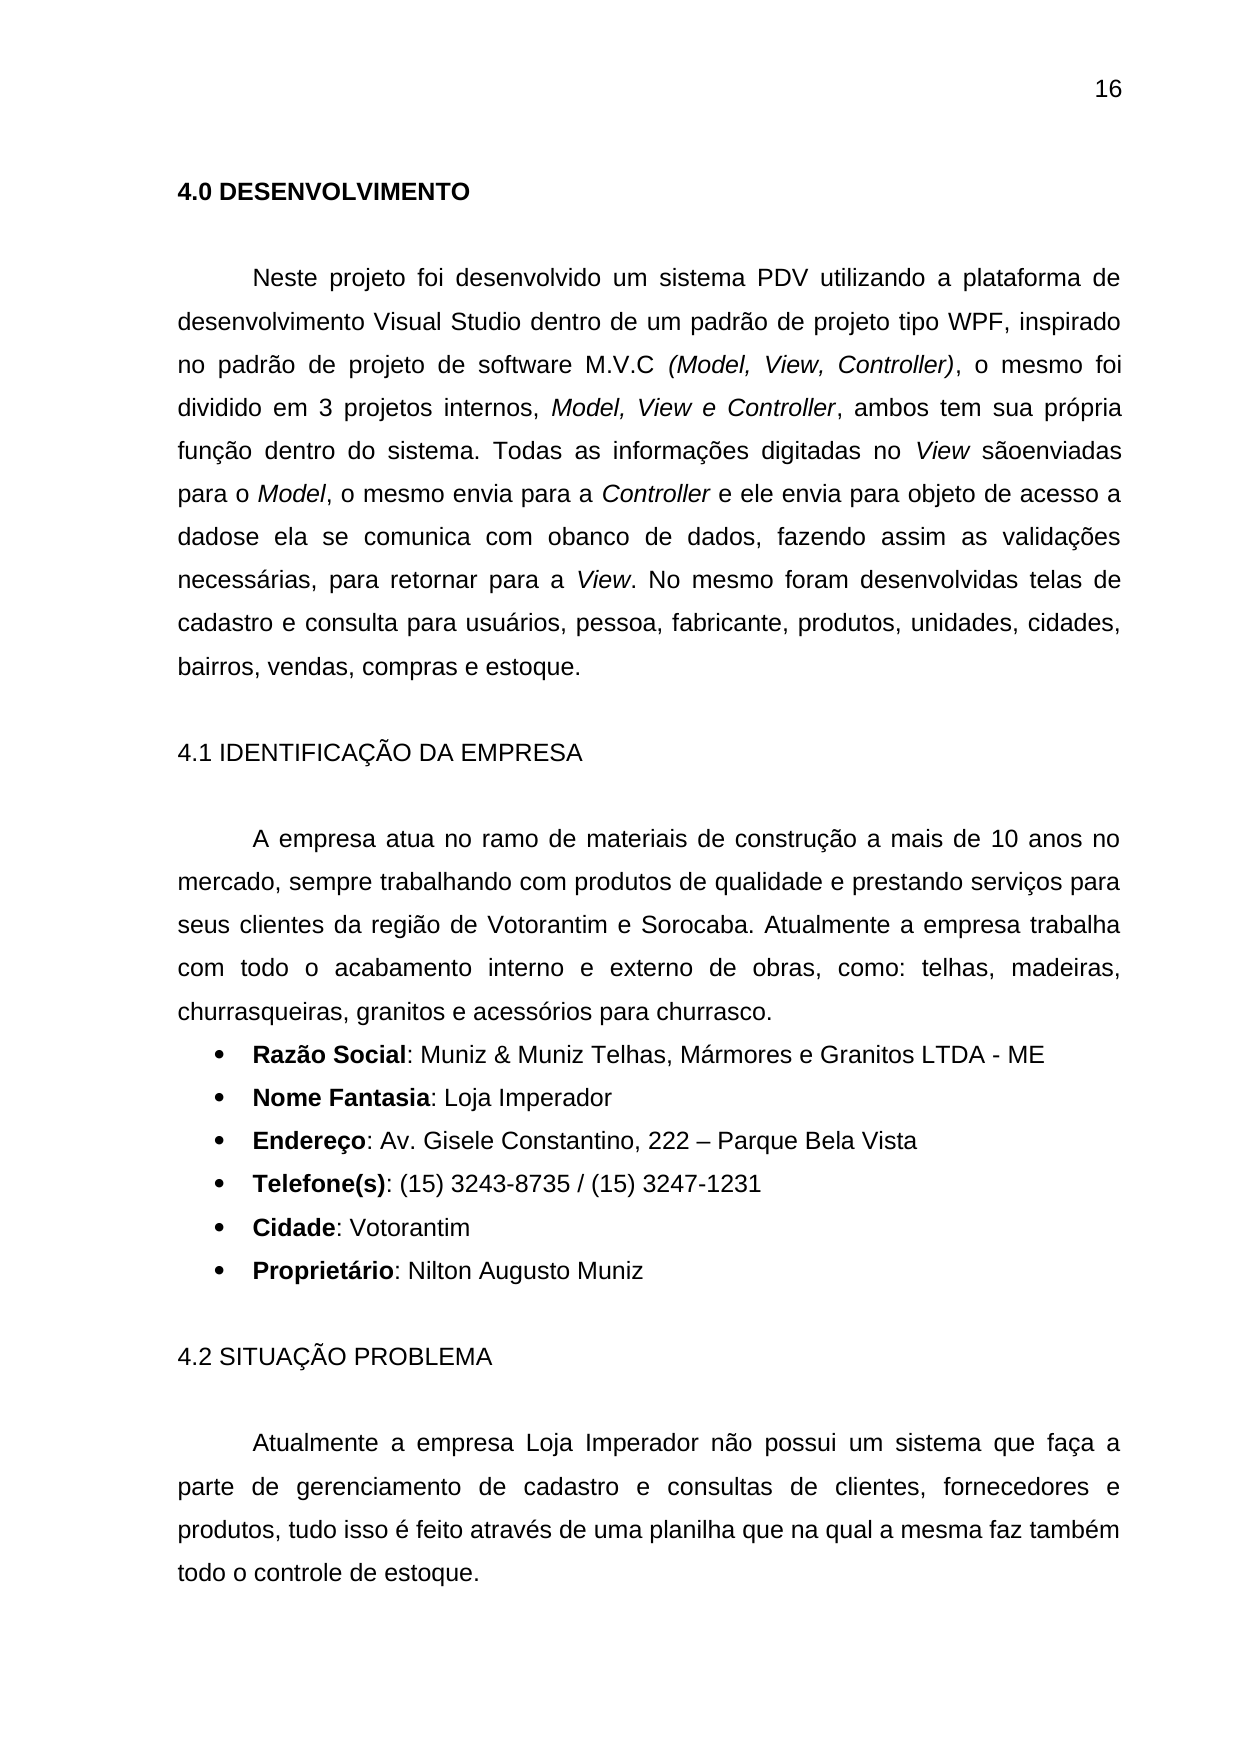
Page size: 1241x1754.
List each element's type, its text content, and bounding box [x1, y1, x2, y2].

text Neste projeto foi desenvolvido um sistema PDV utilizando a plataforma de desenvolvimento Visual Studio dentro de um padrão de projeto tipo WPF, inspirado no padrão de projeto de software M.V.C (Model, View, Controller), o mesmo foi dividido em 3 projetos internos, Model, View e Controller, ambos tem sua própria função dentro do sistema. Todas as informações digitadas no View sãoenviadas para o Model, o mesmo envia para a Controller e ele envia para objeto de acesso a dadose ela se comunica com obanco de dados, fazendo assim as validações necessárias, para retornar para a View. No mesmo foram desenvolvidas telas de cadastro e consulta para usuários, pessoa, fabricante, produtos, unidades, cidades, bairros, vendas, compras e estoque. [177, 263, 1122, 680]
subtitle 4.1 IDENTIFICAÇÃO DA EMPRESA [177, 738, 1122, 767]
list Endereço: Av. Gisele Constantino, 222 – Parque Bela Vista [215, 1126, 1122, 1155]
list Cidade: Votorantim [215, 1213, 1122, 1241]
list Telefone(s): (15) 3243-8735 / (15) 3247-1231 [215, 1169, 1122, 1198]
text Atualmente a empresa Loja Imperador não possui um sistema que faça a parte de gerenciamento de cadastro e consultas de clientes, fornecedores e produtos, tudo isso é feito através de uma planilha que na qual a mesma faz também todo o controle de estoque. [177, 1428, 1122, 1587]
text A empresa atua no ramo de materiais de construção a mais de 10 anos no mercado, sempre trabalhando com produtos de qualidade e prestando serviços para seus clientes da região de Votorantim e Sorocaba. Atualmente a empresa trabalha com todo o acabamento interno e externo de obras, como: telhas, madeiras, churrasqueiras, granitos e acessórios para churrasco. [177, 824, 1122, 1025]
list Razão Social: Muniz & Muniz Telhas, Mármores e Granitos LTDA - ME [215, 1040, 1122, 1068]
list Proprietário: Nilton Augusto Muniz [215, 1256, 1122, 1285]
subtitle 4.2 SITUAÇÃO PROBLEMA [177, 1342, 1122, 1371]
list Nome Fantasia: Loja Imperador [215, 1083, 1122, 1112]
subtitle 4.0 DESENVOLVIMENTO [177, 177, 1122, 206]
